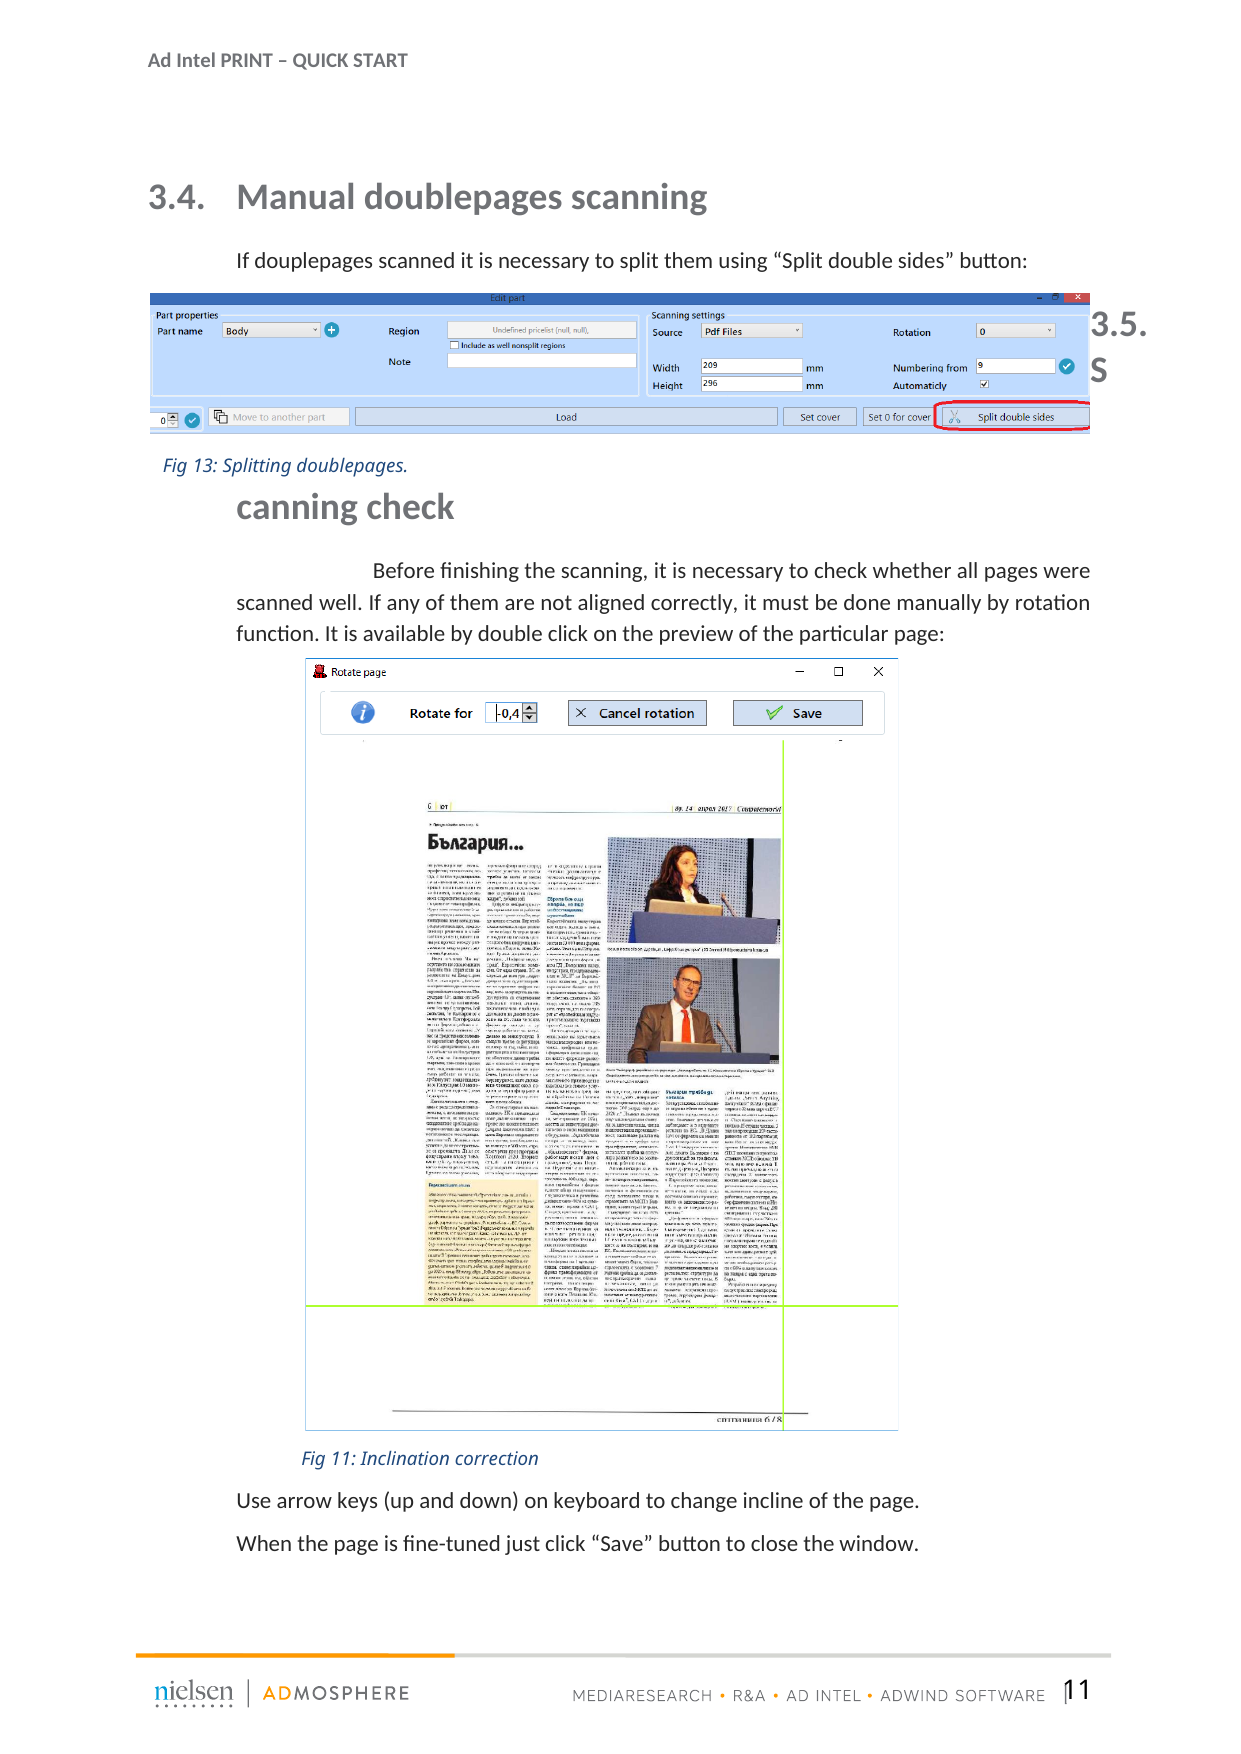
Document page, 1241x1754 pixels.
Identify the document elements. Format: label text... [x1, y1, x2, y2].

picture [149, 293, 1089, 441]
picture [305, 658, 899, 1431]
text When the page is fine-tuned just click “Save” button to close the window. [236, 1527, 1093, 1558]
text Before finishing the scanning, it is necessary to check whether all pages were scanned well. If any of them are not aligned correctly, it must be done manually by rotation function. It is available by double click on the preview of the particular page: [236, 554, 1093, 648]
subtitle Manual doublepages scanning [148, 173, 1093, 218]
text If douplepages scanned it is necessary to split them using “Split double sides” button: [236, 243, 1093, 275]
